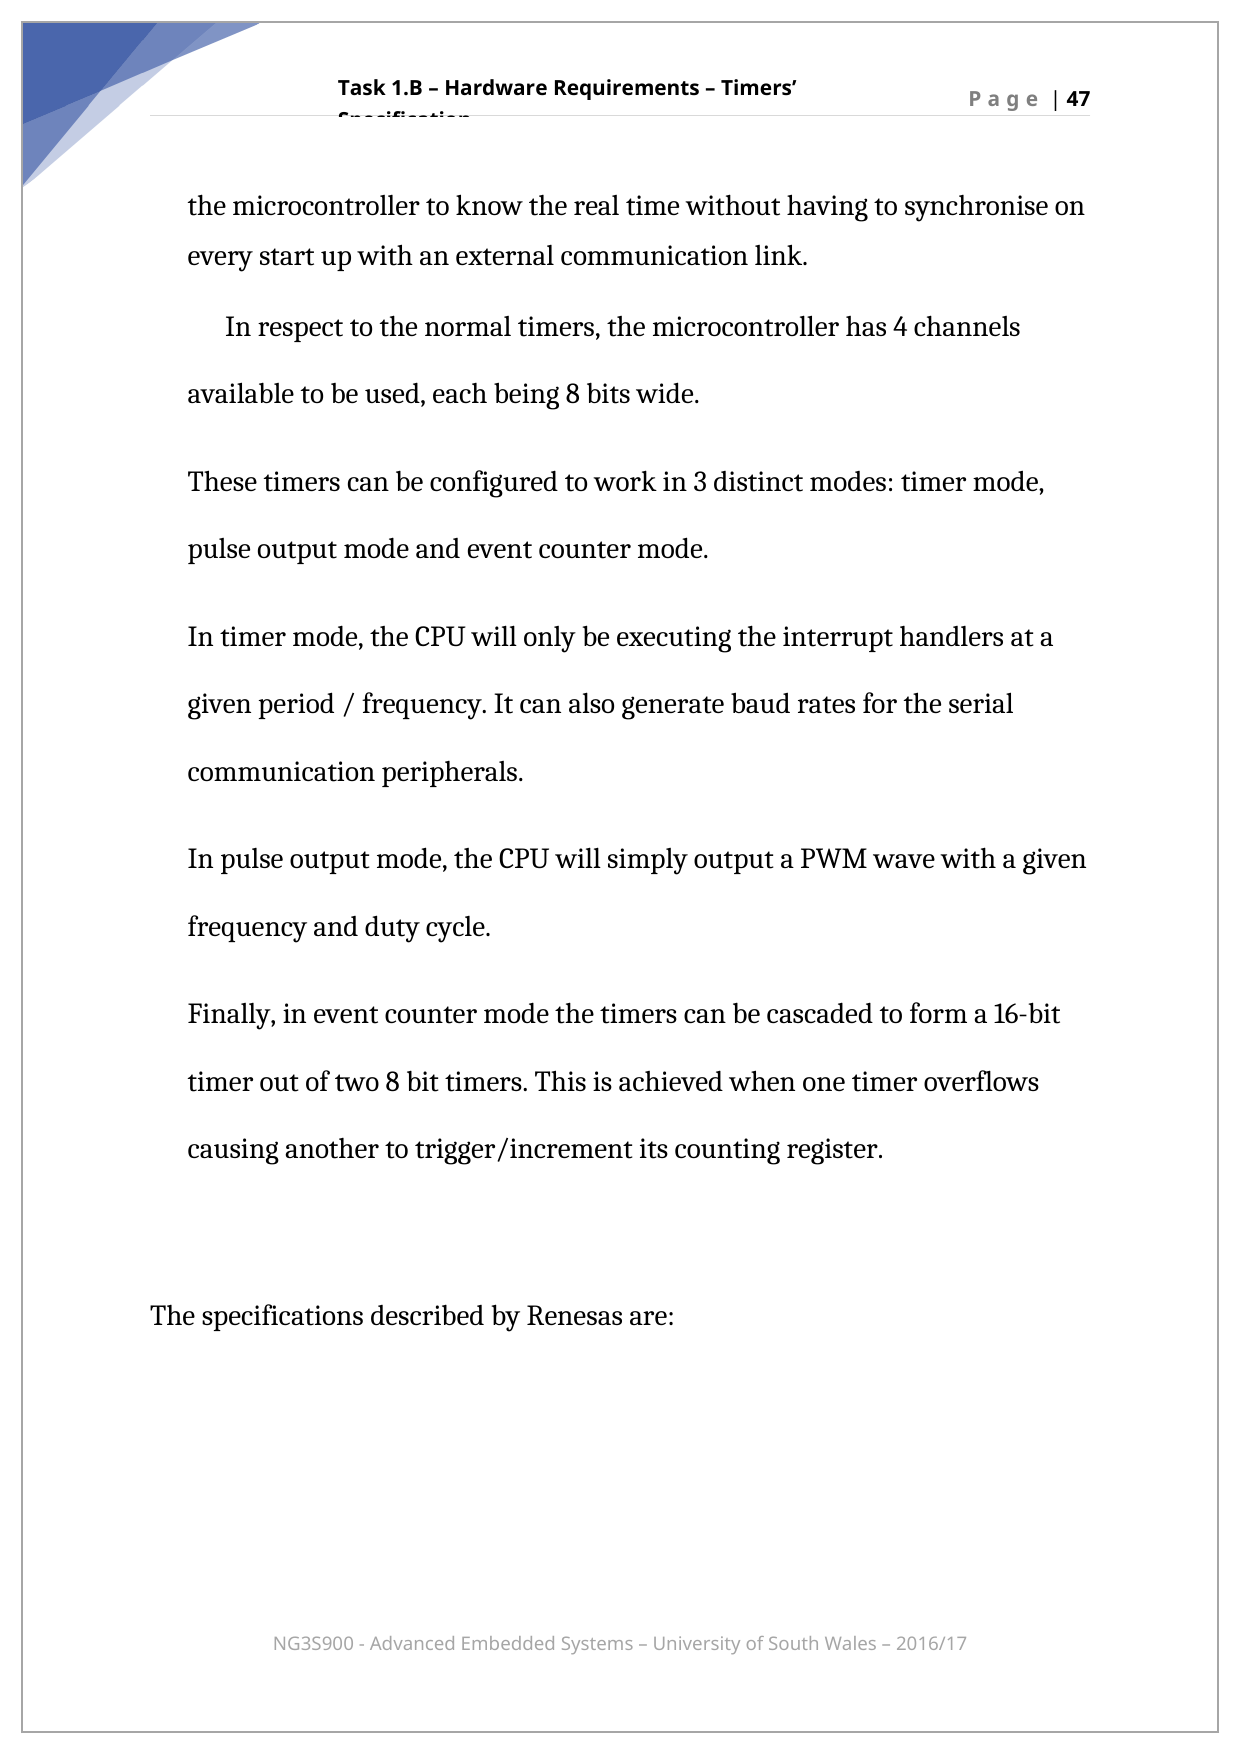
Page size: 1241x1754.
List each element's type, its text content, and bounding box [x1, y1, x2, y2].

picture [23, 23, 264, 190]
text In pulse output mode, the CPU will simply output a PWM wave with a given frequency and duty cycle. [187, 843, 1090, 943]
text The specifications described by Renesas are: [150, 1299, 1090, 1333]
text In timer mode, the CPU will only be executing the interrupt handlers at a given period / frequency. It can also generate baud rates for the serial communication peripherals. [187, 621, 1090, 788]
text These timers can be configured to work in 3 distinct modes: timer mode, pulse output mode and event counter mode. [187, 466, 1090, 566]
text Finally, in event counter mode the timers can be cascaded to form a 16-bit timer out of two 8 bit timers. This is achieved when one timer overflows causing another to trigger/increment its counting register. [187, 998, 1090, 1165]
text In respect to the normal timers, the microcontroller has 4 channels available to be used, each being 8 bits wide. [187, 311, 1090, 411]
